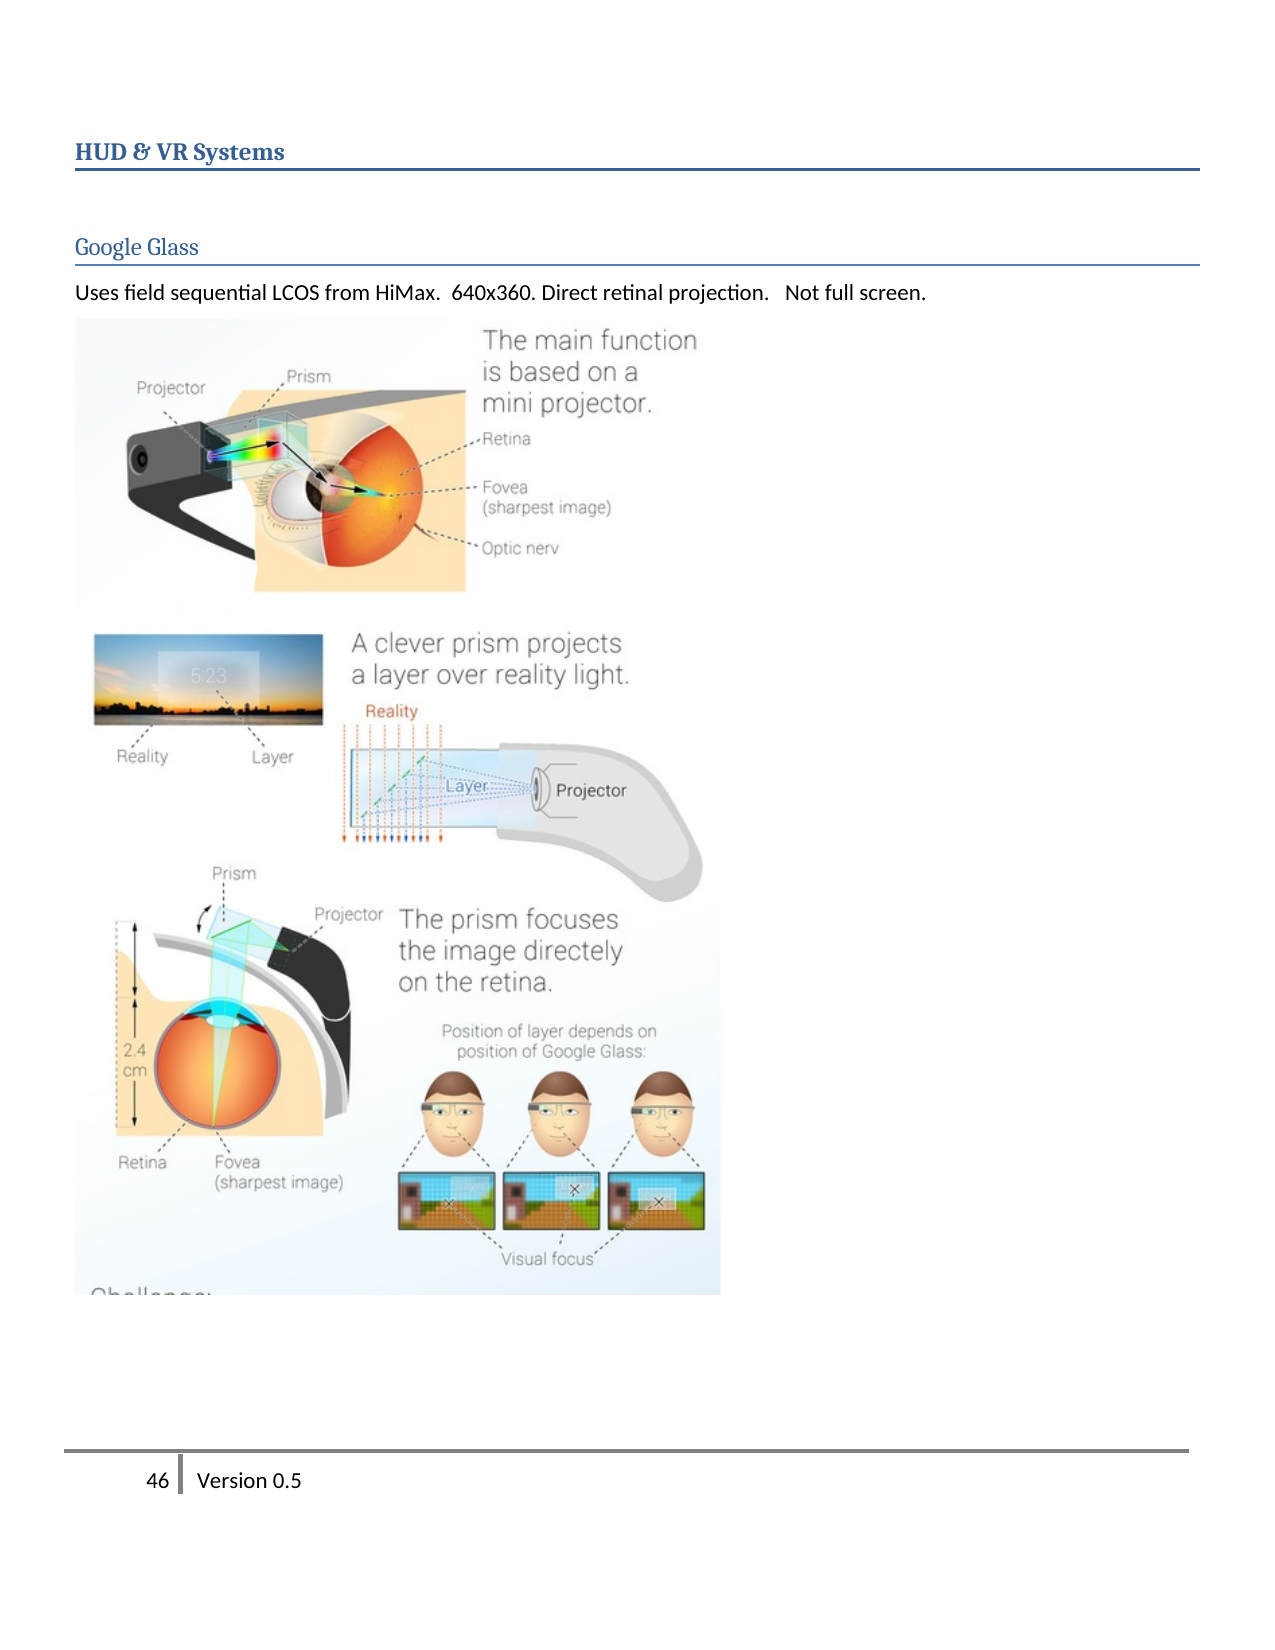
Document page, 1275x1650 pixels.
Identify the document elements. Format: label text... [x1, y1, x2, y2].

picture [75, 318, 741, 1295]
subtitle Google Glass [75, 233, 1200, 264]
text Uses field sequential LCOS from HiMax. 640x360. Direct retinal projection. Not full screen. [75, 278, 1200, 306]
subtitle HUD & VR Systems [75, 137, 1200, 168]
